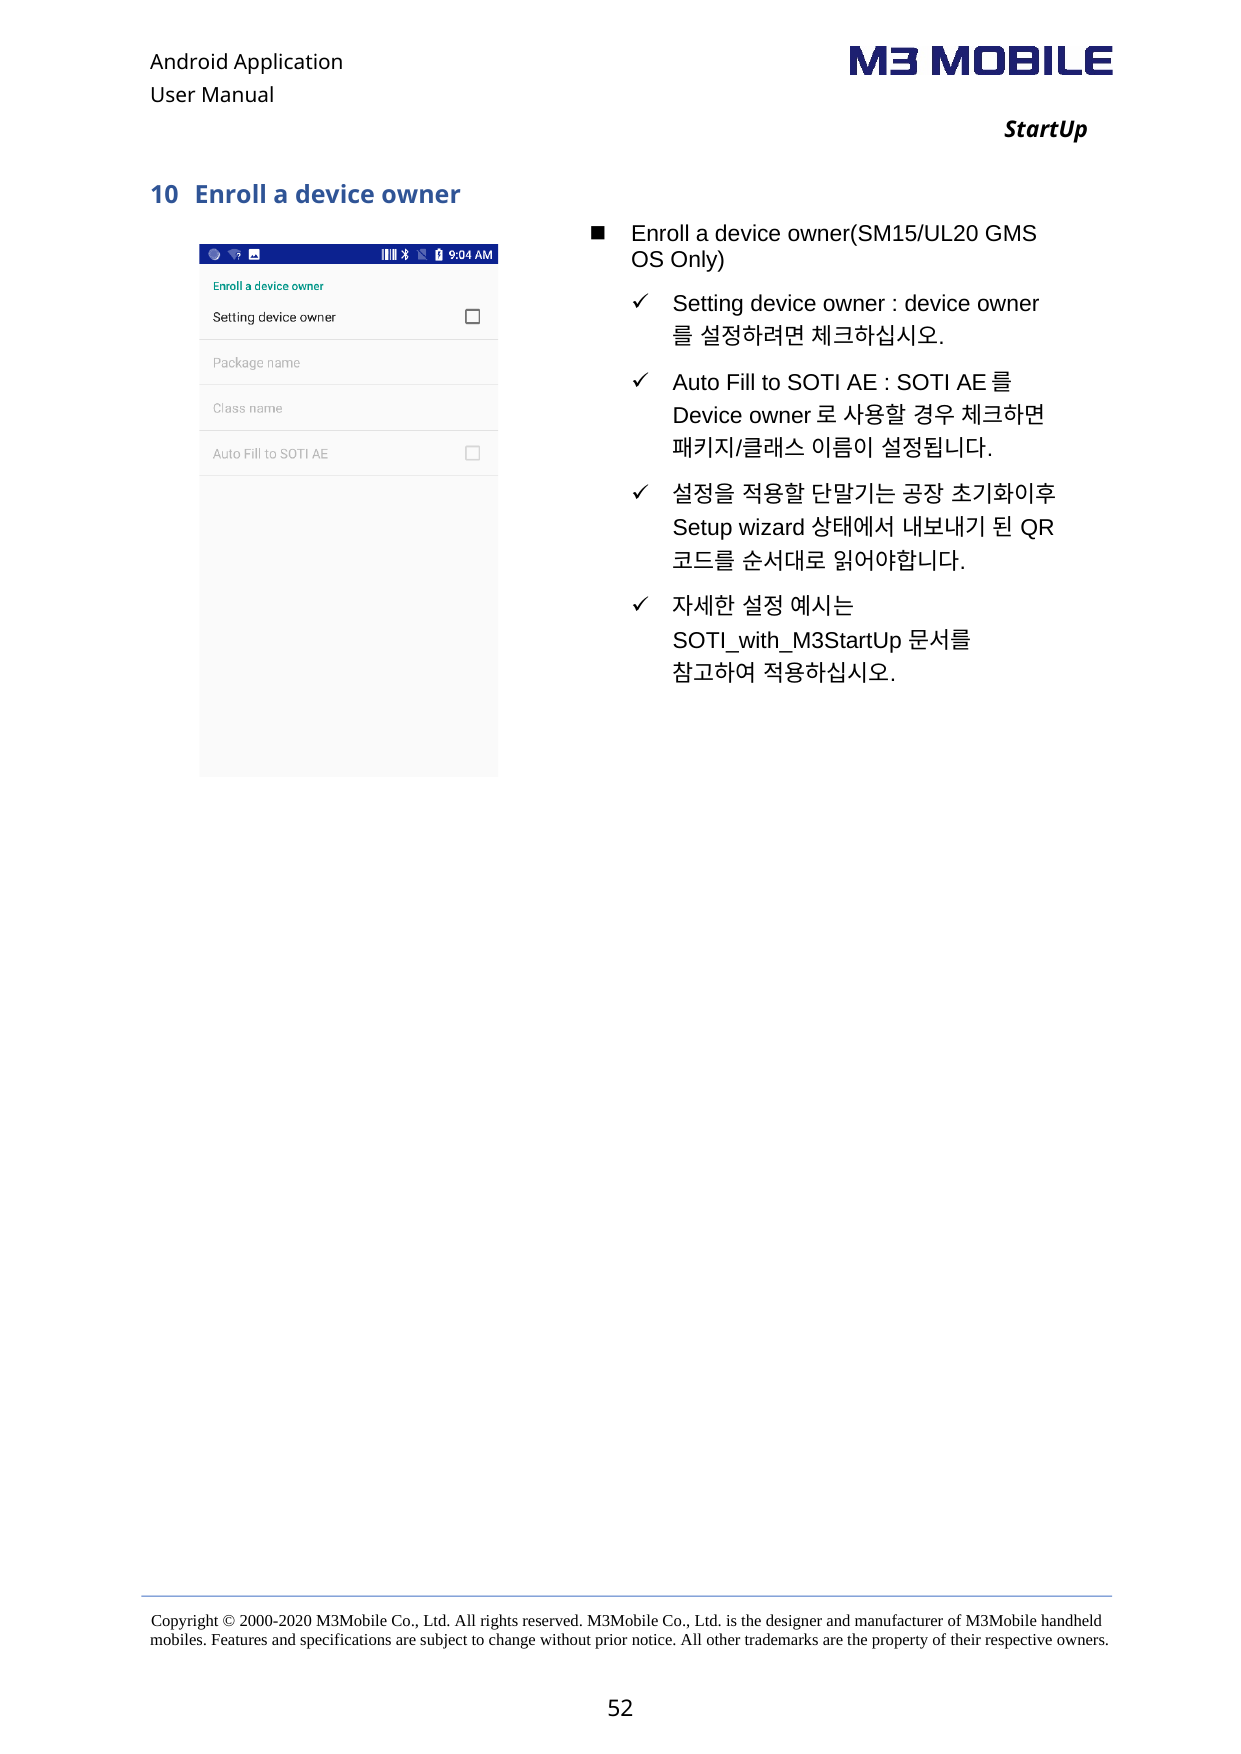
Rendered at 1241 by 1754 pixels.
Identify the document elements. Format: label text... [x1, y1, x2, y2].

picture [199, 244, 499, 777]
subtitle Enroll a device owner [150, 177, 1090, 211]
table_header [161, 220, 536, 780]
picture [850, 46, 1113, 75]
table_header Enroll a device owner(SM15/UL20 GMS OS Only) Setting device owner : device owner를 설정하려면 체크하십시오. Auto Fill to SOTI AE : SOTI AE를 Device owner로 사용할 경우 체크하면 패키지/클래스 이름이 설정됩니다. 설정을 적용할 단말기는 공장 초기화이후 Setup wizard 상태에서 내보내기 된 QR코드를 순서대로 읽어야합니다. 자세한 설정 예시는 SOTI_with_M3StartUp 문서를 참고하여 적용하십시오. [536, 220, 1068, 780]
